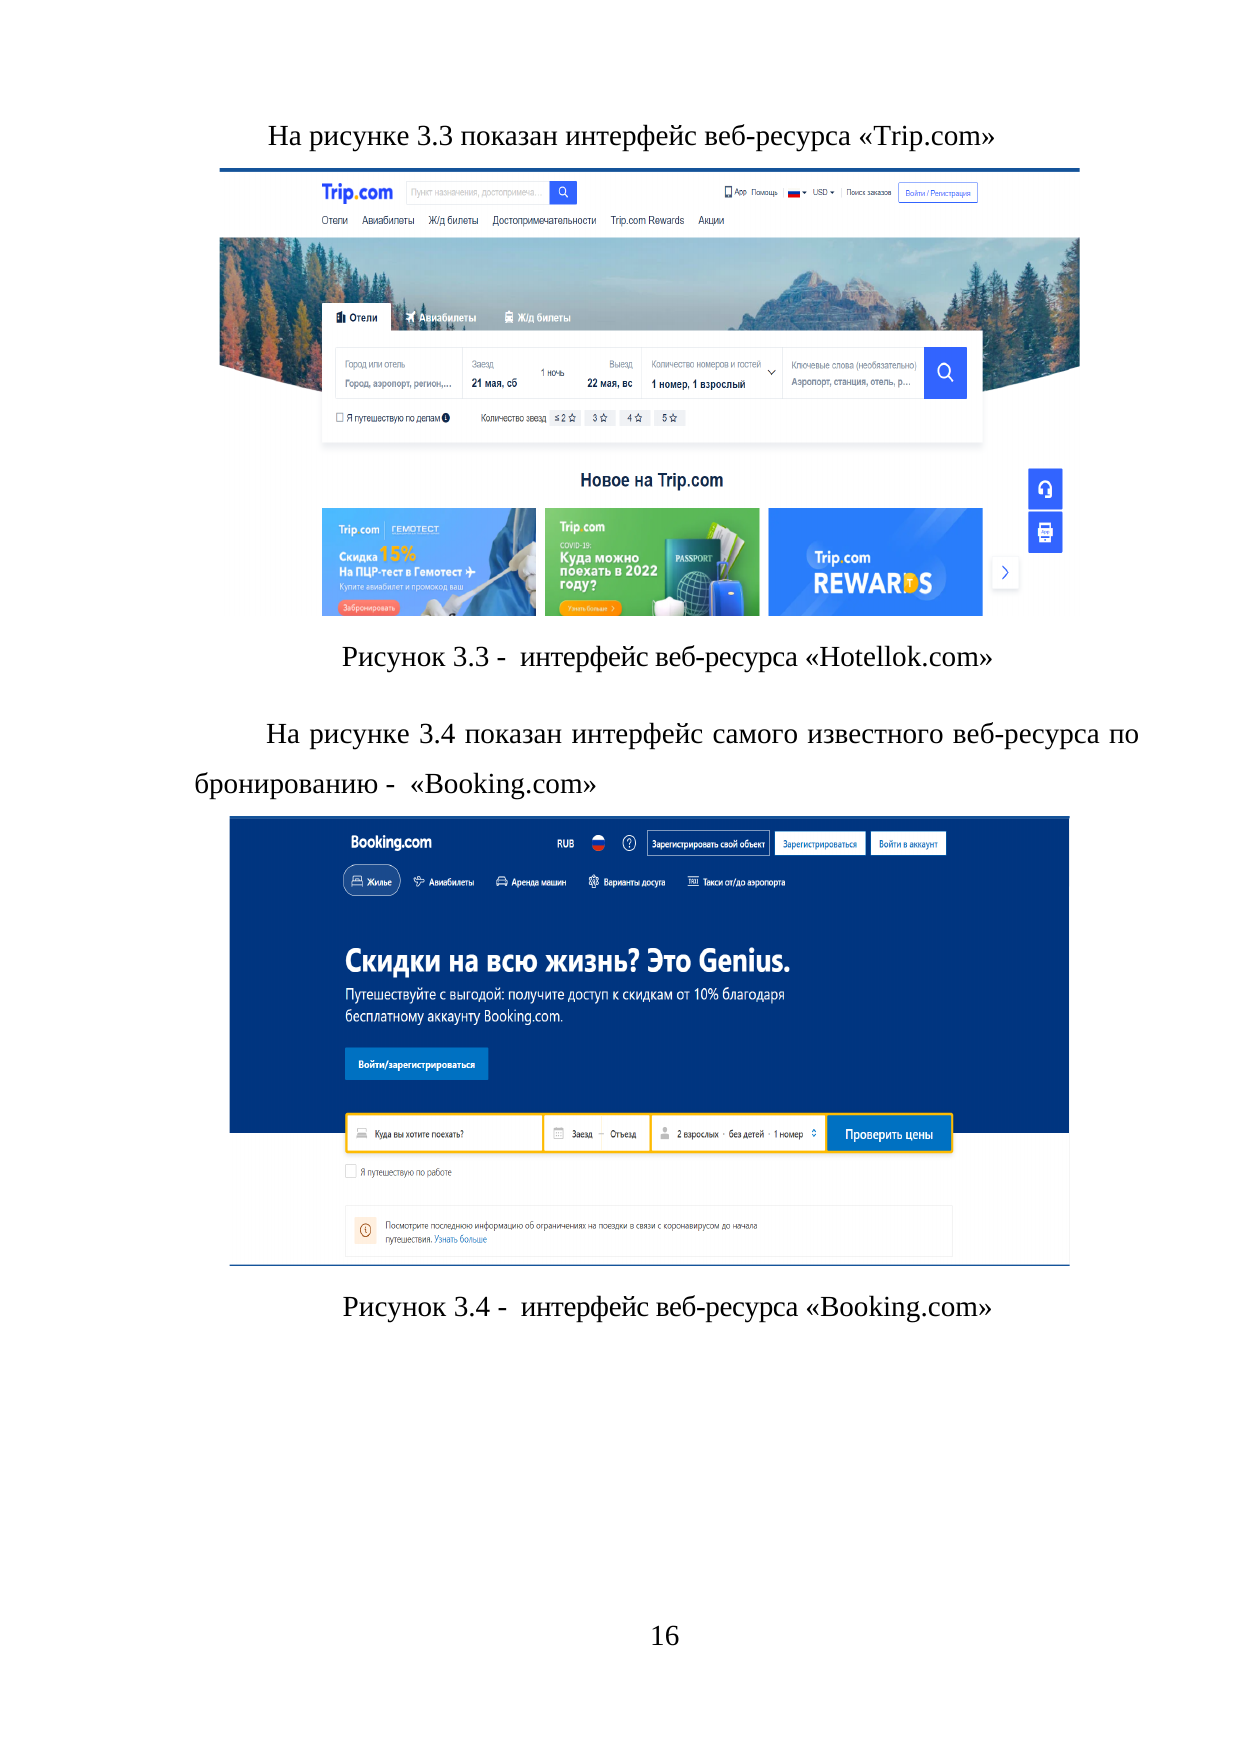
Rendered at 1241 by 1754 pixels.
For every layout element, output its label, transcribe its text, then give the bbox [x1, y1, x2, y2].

text Рисунок 3.3 - интерфейс веб-ресурса «Hotellok.com» [183, 639, 1152, 673]
text На рисунке 3.3 показан интерфейс веб-ресурса «Trip.com» [194, 118, 1140, 152]
picture [219, 168, 1080, 616]
text Рисунок 3.4 - интерфейс веб-ресурса «Booking.com» [183, 1289, 1152, 1323]
picture [229, 816, 1070, 1266]
text На рисунке 3.4 показан интерфейс самого известного веб-ресурса по бронированию - «Booking.com» [194, 716, 1140, 800]
